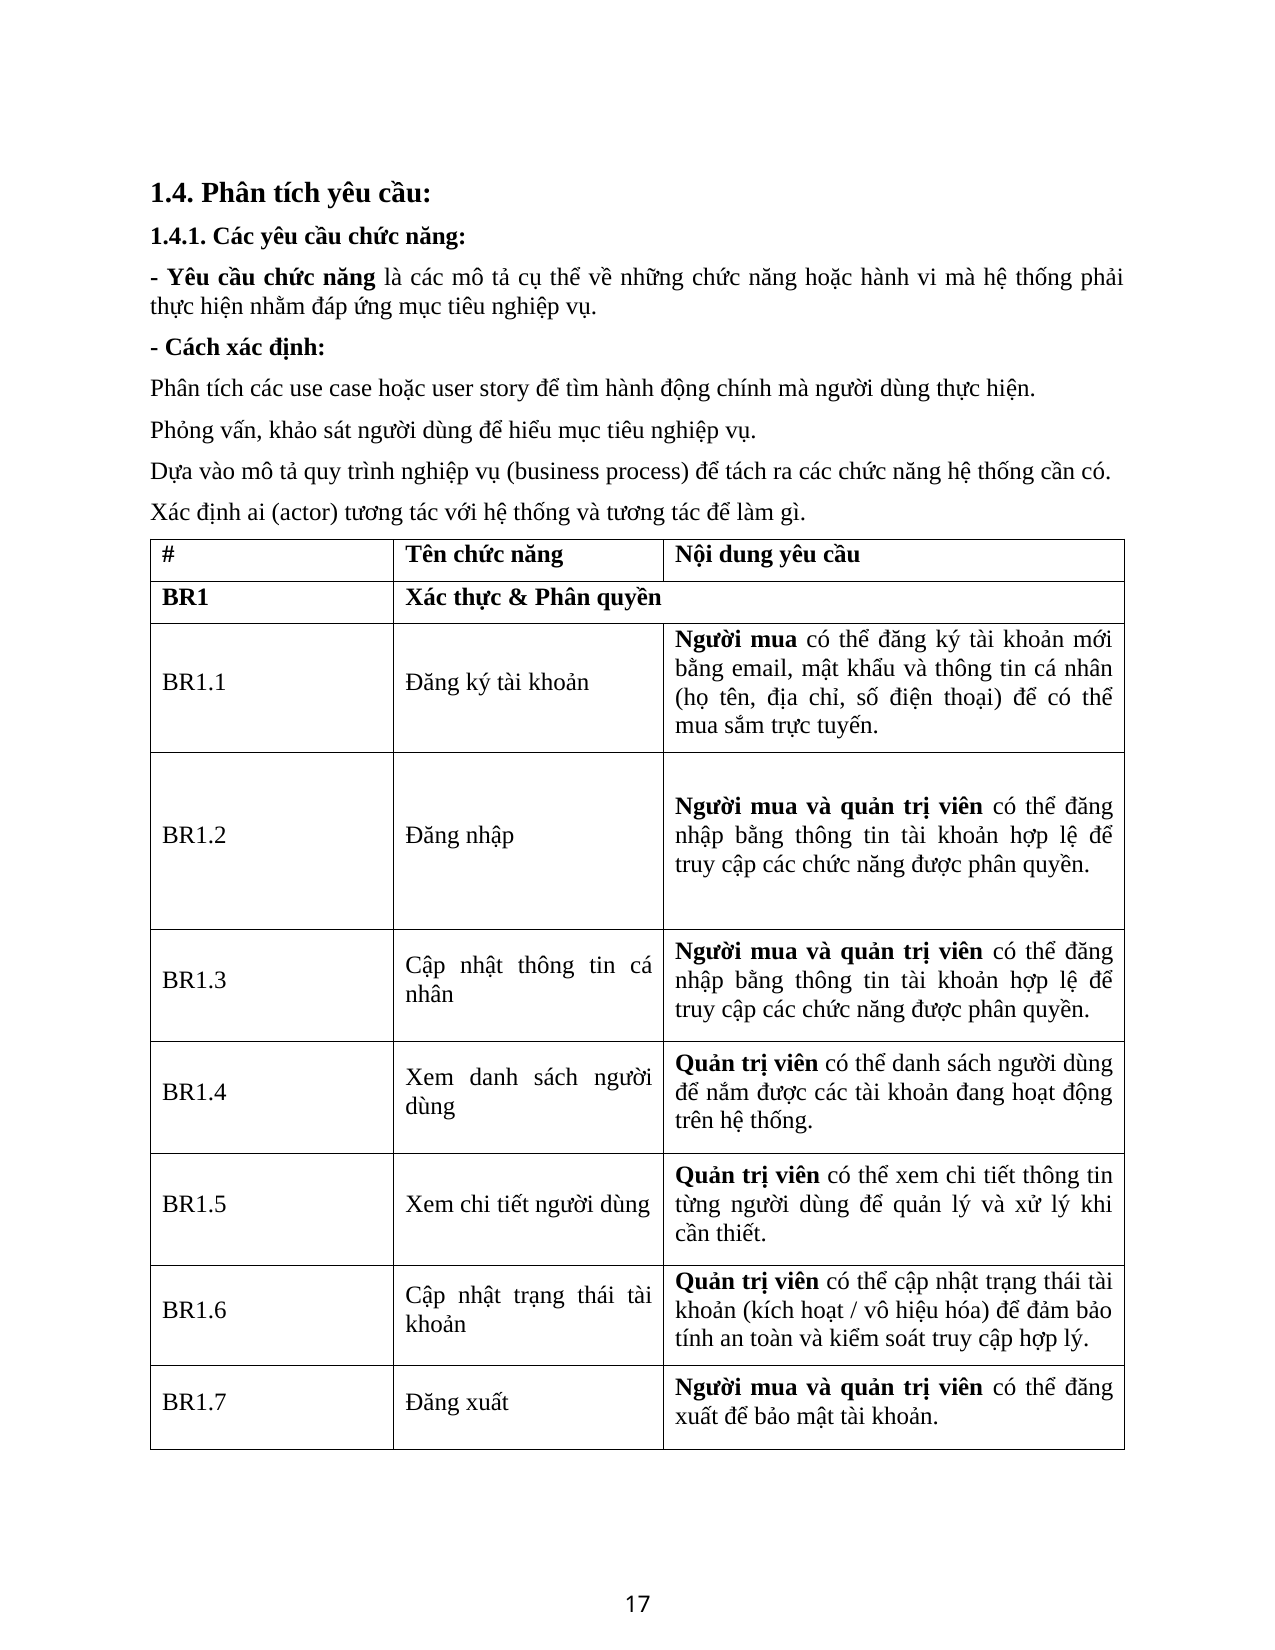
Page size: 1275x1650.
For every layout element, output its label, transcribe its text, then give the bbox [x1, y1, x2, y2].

table_cell BR1.6 [151, 1266, 393, 1365]
table_cell BR1.4 [151, 1042, 393, 1153]
text 1.4.1. Các yêu cầu chức năng: [150, 221, 1125, 250]
table_cell BR1.2 [151, 753, 393, 929]
table_cell Quản trị viên có thể cập nhật trạng thái tài khoản (kích hoạt / vô hiệu hóa) để đảm bảo tính an toàn và kiểm soát truy cập hợp lý. [664, 1266, 1124, 1365]
table_cell Người mua và quản trị viên có thể đăng xuất để bảo mật tài khoản. [664, 1366, 1124, 1448]
table_cell Xem danh sách người dùng [394, 1042, 663, 1153]
table_cell Đăng xuất [394, 1366, 663, 1448]
table_cell BR1.5 [151, 1154, 393, 1265]
table_cell Cập nhật trạng thái tài khoản [394, 1266, 663, 1365]
table_header Tên chức năng [394, 540, 663, 581]
text Phỏng vấn, khảo sát người dùng để hiểu mục tiêu nghiệp vụ. [150, 415, 1125, 443]
table_cell BR1 [151, 582, 393, 623]
text 1.4. Phân tích yêu cầu: [150, 175, 1125, 208]
table_cell Xem chi tiết người dùng [394, 1154, 663, 1265]
table_cell BR1.7 [151, 1366, 393, 1448]
text Dựa vào mô tả quy trình nghiệp vụ (business process) để tách ra các chức năng hệ thống cần có. [150, 456, 1125, 485]
table_cell Cập nhật thông tin cá nhân [394, 930, 663, 1041]
table_cell Người mua có thể đăng ký tài khoản mới bằng email, mật khẩu và thông tin cá nhân (họ tên, địa chỉ, số điện thoại) để có thể mua sắm trực tuyến. [664, 624, 1124, 752]
table_cell Xác thực & Phân quyền [394, 582, 1124, 623]
text Xác định ai (actor) tương tác với hệ thống và tương tác để làm gì. [150, 497, 1125, 526]
text - Yêu cầu chức năng là các mô tả cụ thể về những chức năng hoặc hành vi mà hệ thống phải thực hiện nhằm đáp ứng mục tiêu nghiệp vụ. [150, 262, 1125, 320]
text - Cách xác định: [150, 332, 1125, 361]
table_cell BR1.1 [151, 624, 393, 752]
table_cell Quản trị viên có thể danh sách người dùng để nắm được các tài khoản đang hoạt động trên hệ thống. [664, 1042, 1124, 1153]
table_cell Đăng ký tài khoản [394, 624, 663, 752]
table_cell Quản trị viên có thể xem chi tiết thông tin từng người dùng để quản lý và xử lý khi cần thiết. [664, 1154, 1124, 1265]
table_cell Người mua và quản trị viên có thể đăng nhập bằng thông tin tài khoản hợp lệ để truy cập các chức năng được phân quyền. [664, 753, 1124, 929]
table_cell BR1.3 [151, 930, 393, 1041]
table_header Nội dung yêu cầu [664, 540, 1124, 581]
table_cell Người mua và quản trị viên có thể đăng nhập bằng thông tin tài khoản hợp lệ để truy cập các chức năng được phân quyền. [664, 930, 1124, 1041]
table_header # [151, 540, 393, 581]
table_cell Đăng nhập [394, 753, 663, 929]
text Phân tích các use case hoặc user story để tìm hành động chính mà người dùng thực hiện. [150, 373, 1125, 402]
